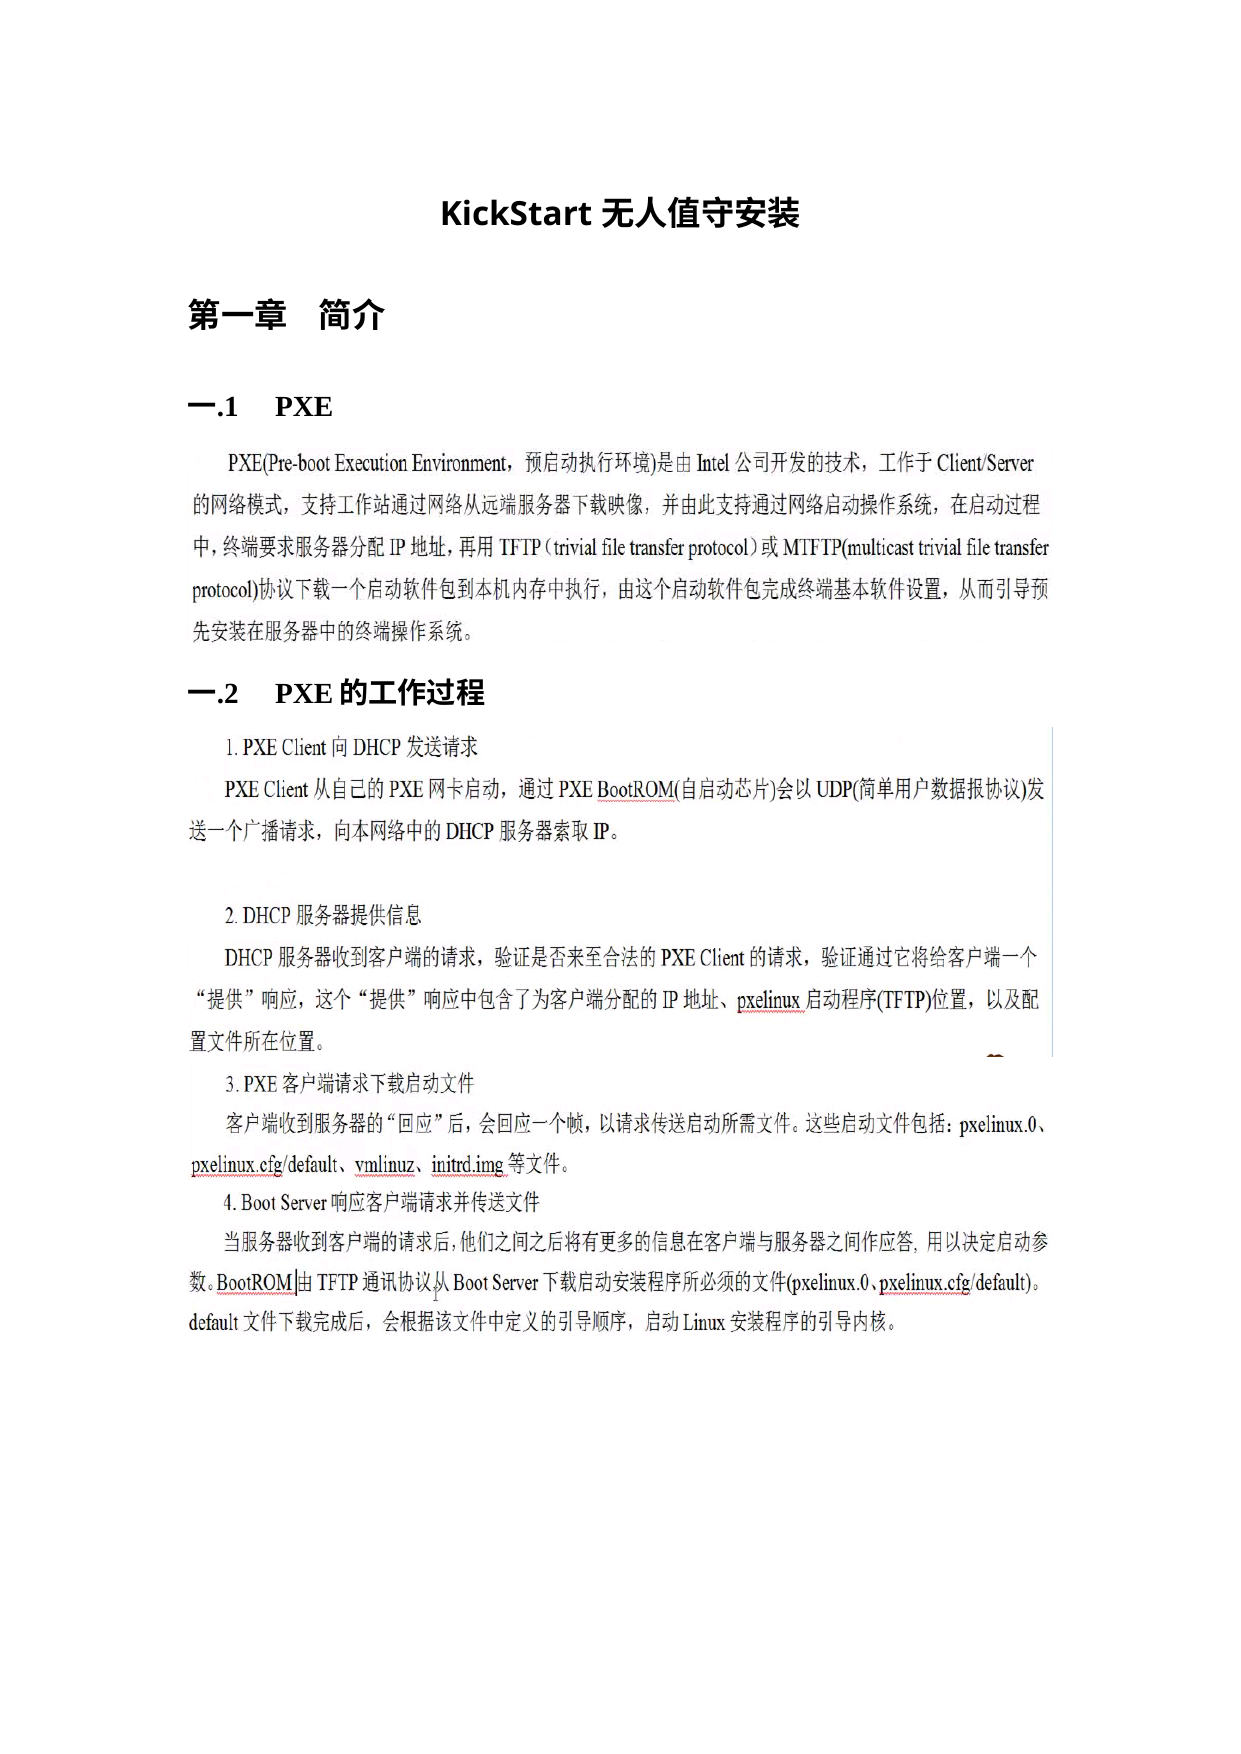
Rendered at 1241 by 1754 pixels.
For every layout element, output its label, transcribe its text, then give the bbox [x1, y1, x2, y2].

title KickStart 无人值守安装 [187, 187, 1053, 235]
subtitle PXE的工作过程 [187, 669, 1053, 711]
picture [187, 727, 1053, 1057]
picture [187, 1186, 1053, 1337]
picture [187, 1064, 1053, 1180]
picture [187, 440, 1053, 646]
subtitle PXE [187, 382, 1053, 424]
subtitle 简介 [187, 289, 1053, 337]
